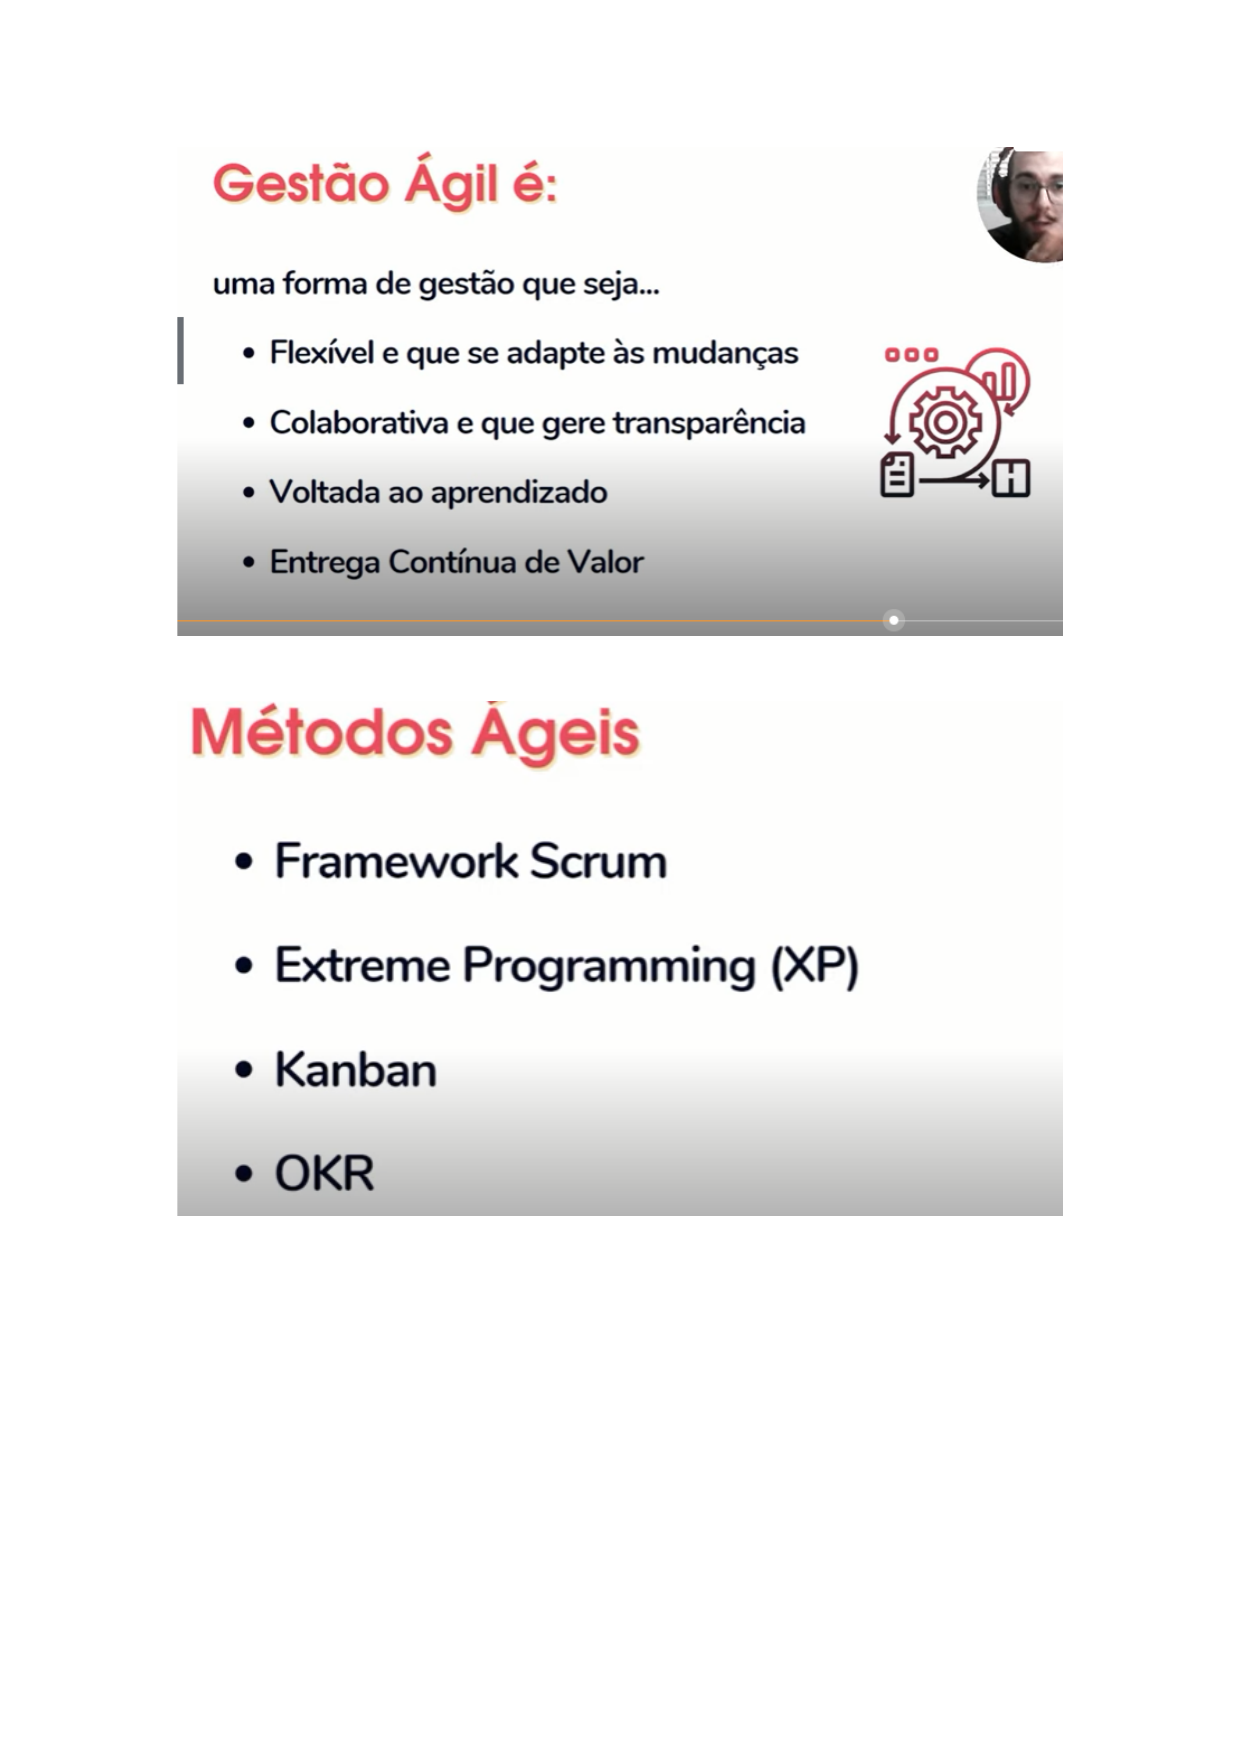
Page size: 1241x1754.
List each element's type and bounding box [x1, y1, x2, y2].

picture [177, 701, 1063, 1216]
picture [177, 147, 1063, 636]
